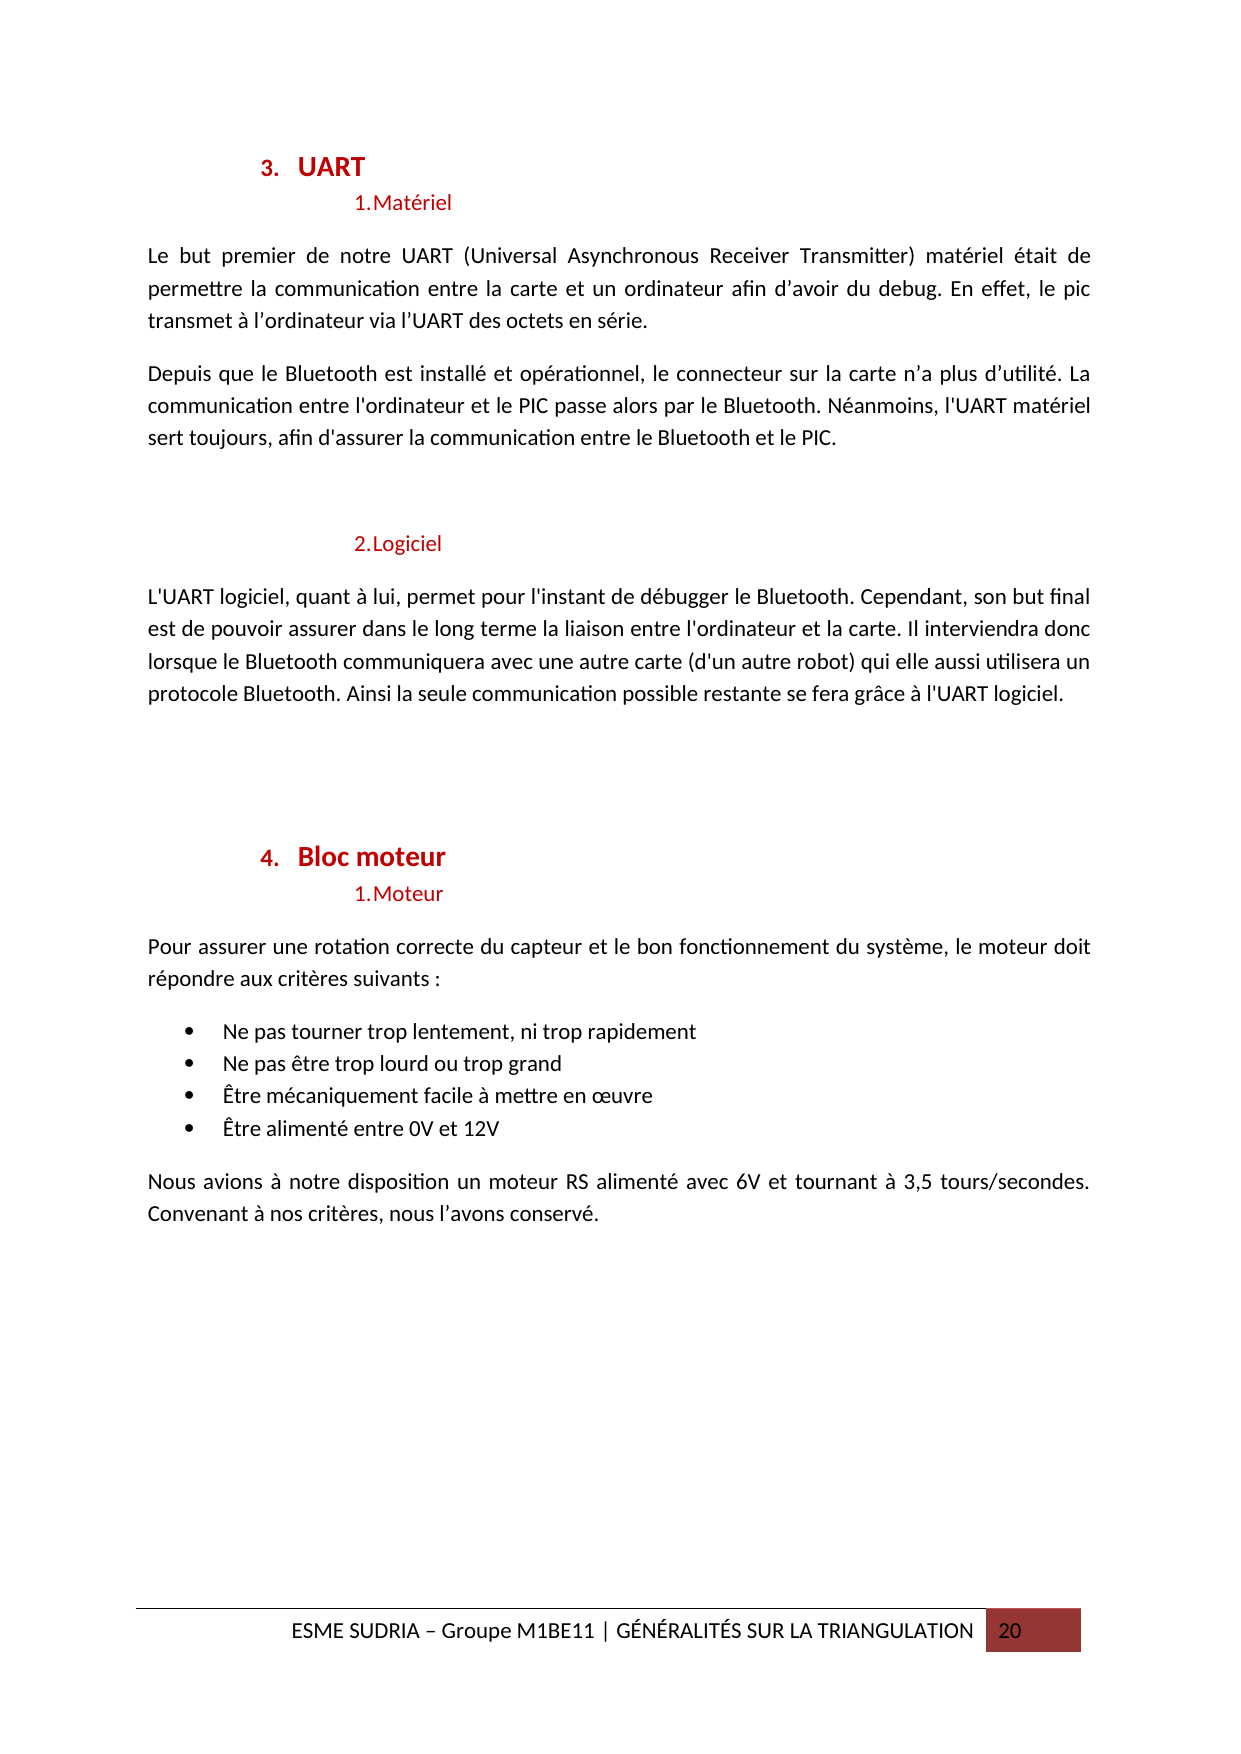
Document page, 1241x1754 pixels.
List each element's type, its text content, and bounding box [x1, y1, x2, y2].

list Ne pas être trop lourd ou trop grand [185, 1049, 1093, 1077]
list Logiciel [354, 529, 1093, 557]
list Moteur [354, 879, 1093, 907]
list UART [260, 148, 1093, 183]
list Matériel [354, 188, 1093, 217]
text L'UART logiciel, quant à lui, permet pour l'instant de débugger le Bluetooth. Cependant, son but final est de pouvoir assurer dans le long terme la liaison entre l'ordinateur et la carte. Il interviendra donc lorsque le Bluetooth communiquera avec une autre carte (d'un autre robot) qui elle aussi utilisera un protocole Bluetooth. Ainsi la seule communication possible restante se fera grâce à l'UART logiciel. [148, 582, 1093, 707]
text Le but premier de notre UART (Universal Asynchronous Receiver Transmitter) matériel était de permettre la communication entre la carte et un ordinateur afin d’avoir du debug. En effet, le pic transmet à l’ordinateur via l’UART des octets en série. [148, 242, 1093, 334]
list Être alimenté entre 0V et 12V [185, 1114, 1093, 1142]
text Nous avions à notre disposition un moteur RS alimenté avec 6V et tournant à 3,5 tours/secondes. Convenant à nos critères, nous l’avons conservé. [148, 1167, 1093, 1227]
text Pour assurer une rotation correcte du capteur et le bon fonctionnement du système, le moteur doit répondre aux critères suivants : [148, 932, 1093, 992]
list Être mécaniquement facile à mettre en œuvre [185, 1082, 1093, 1109]
list Ne pas tourner trop lentement, ni trop rapidement [185, 1017, 1093, 1045]
text Depuis que le Bluetooth est installé et opérationnel, le connecteur sur la carte n’a plus d’utilité. La communication entre l'ordinateur et le PIC passe alors par le Bluetooth. Néanmoins, l'UART matériel sert toujours, afin d'assurer la communication entre le Bluetooth et le PIC. [148, 359, 1093, 451]
list Bloc moteur [260, 838, 1093, 874]
